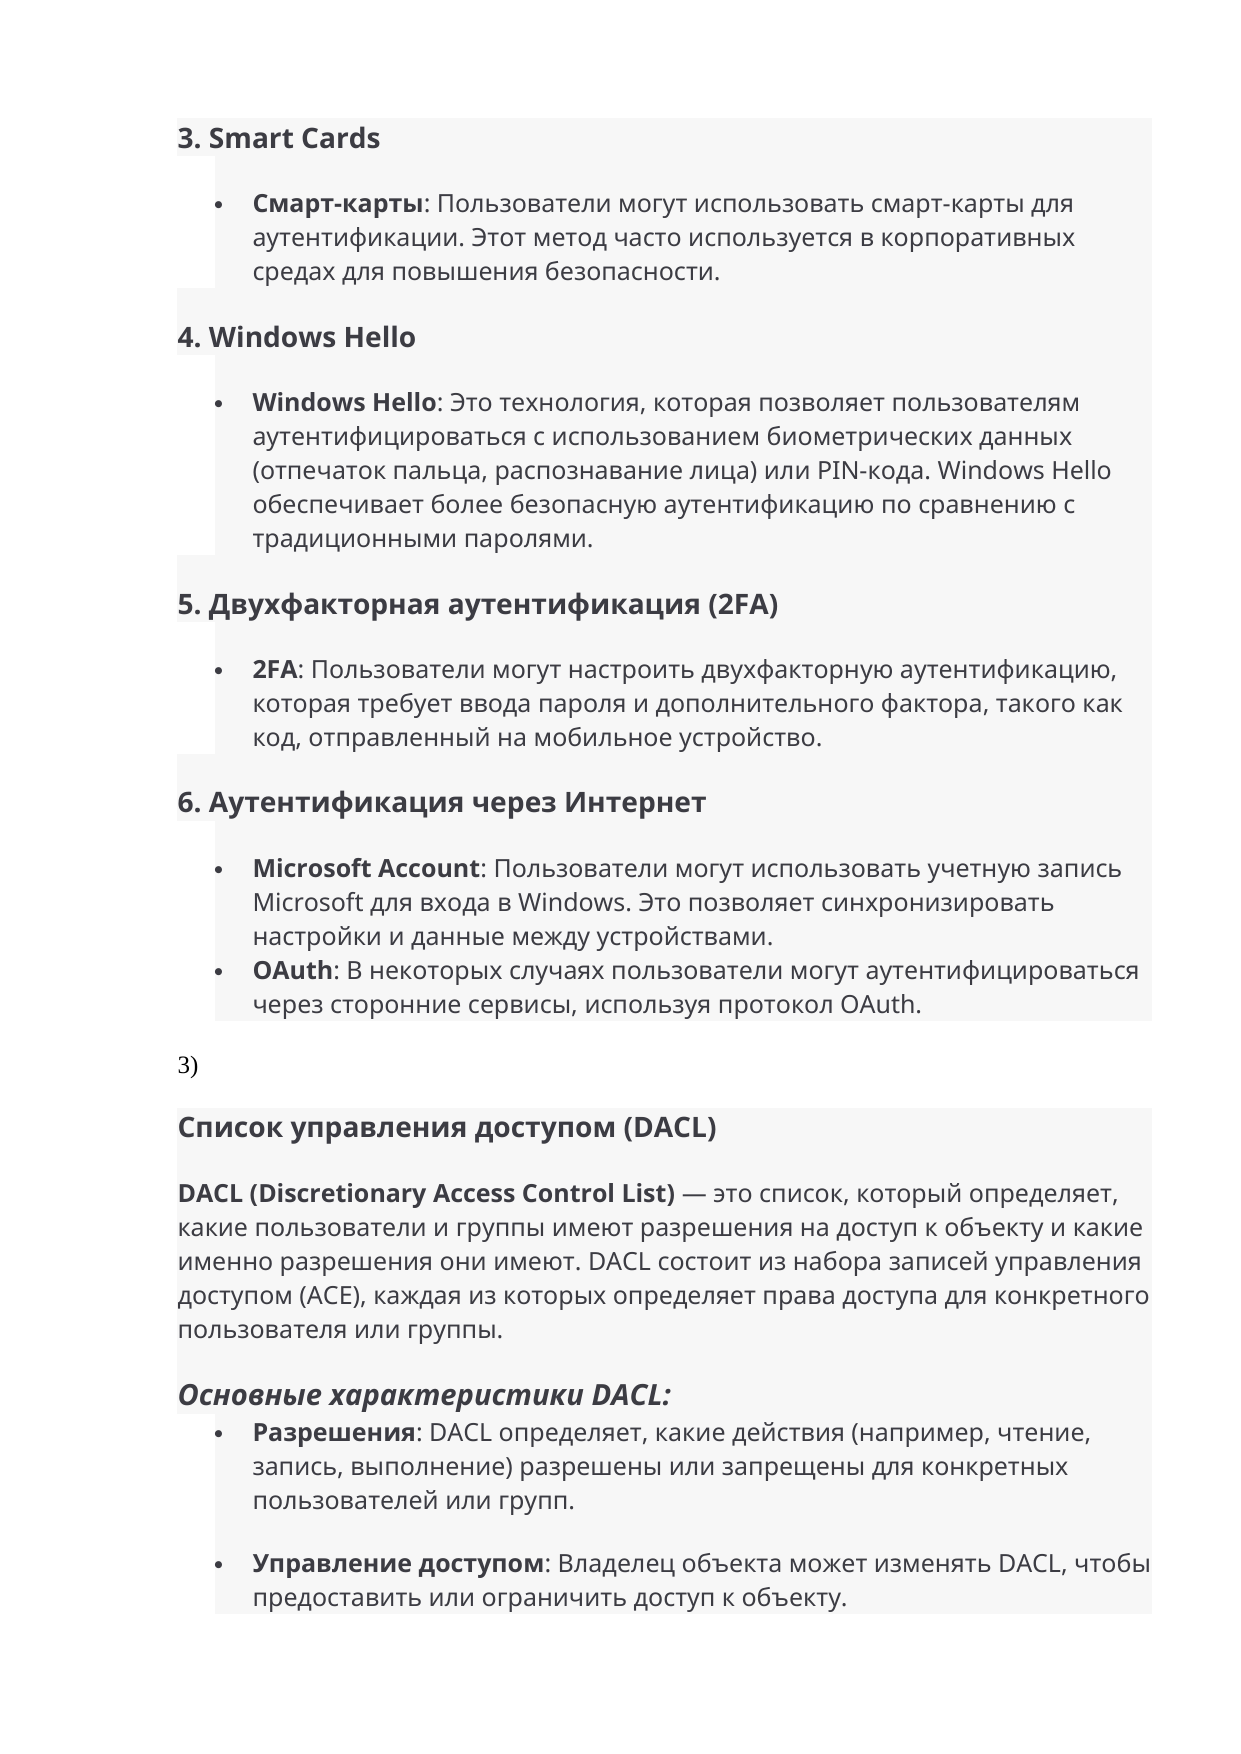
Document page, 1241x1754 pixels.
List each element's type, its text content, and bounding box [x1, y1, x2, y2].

text 5. Двухфакторная аутентификация (2FA) [177, 584, 1152, 622]
list Управление доступом: Владелец объекта может изменять DACL, чтобы предоставить или ограничить доступ к объекту. [215, 1546, 1152, 1614]
text DACL (Discretionary Access Control List) — это список, который определяет, какие пользователи и группы имеют разрешения на доступ к объекту и какие именно разрешения они имеют. DACL состоит из набора записей управления доступом (ACE), каждая из которых определяет права доступа для конкретного пользователя или группы. [177, 1175, 1152, 1346]
list Windows Hello: Это технология, которая позволяет пользователям аутентифицироваться с использованием биометрических данных (отпечаток пальца, распознавание лица) или PIN-кода. Windows Hello обеспечивает более безопасную аутентификацию по сравнению с традиционными паролями. [215, 384, 1152, 555]
list Microsoft Account: Пользователи могут использовать учетную запись Microsoft для входа в Windows. Это позволяет синхронизировать настройки и данные между устройствами. [215, 850, 1152, 952]
text 3. Smart Cards [177, 118, 1152, 156]
text 3) [177, 1050, 1152, 1078]
text 4. Windows Hello [177, 317, 1152, 355]
list Смарт-карты: Пользователи могут использовать смарт-карты для аутентификации. Этот метод часто используется в корпоративных средах для повышения безопасности. [215, 186, 1152, 288]
list OAuth: В некоторых случаях пользователи могут аутентифицироваться через сторонние сервисы, используя протокол OAuth. [215, 952, 1152, 1021]
text 6. Аутентификация через Интернет [177, 783, 1152, 821]
list Разрешения: DACL определяет, какие действия (например, чтение, запись, выполнение) разрешены или запрещены для конкретных пользователей или групп. [215, 1414, 1152, 1517]
subtitle Основные характеристики DACL: [177, 1375, 1152, 1414]
list 2FA: Пользователи могут настроить двухфакторную аутентификацию, которая требует ввода пароля и дополнительного фактора, такого как код, отправленный на мобильное устройство. [215, 651, 1152, 754]
subtitle Список управления доступом (DACL) [177, 1108, 1152, 1146]
